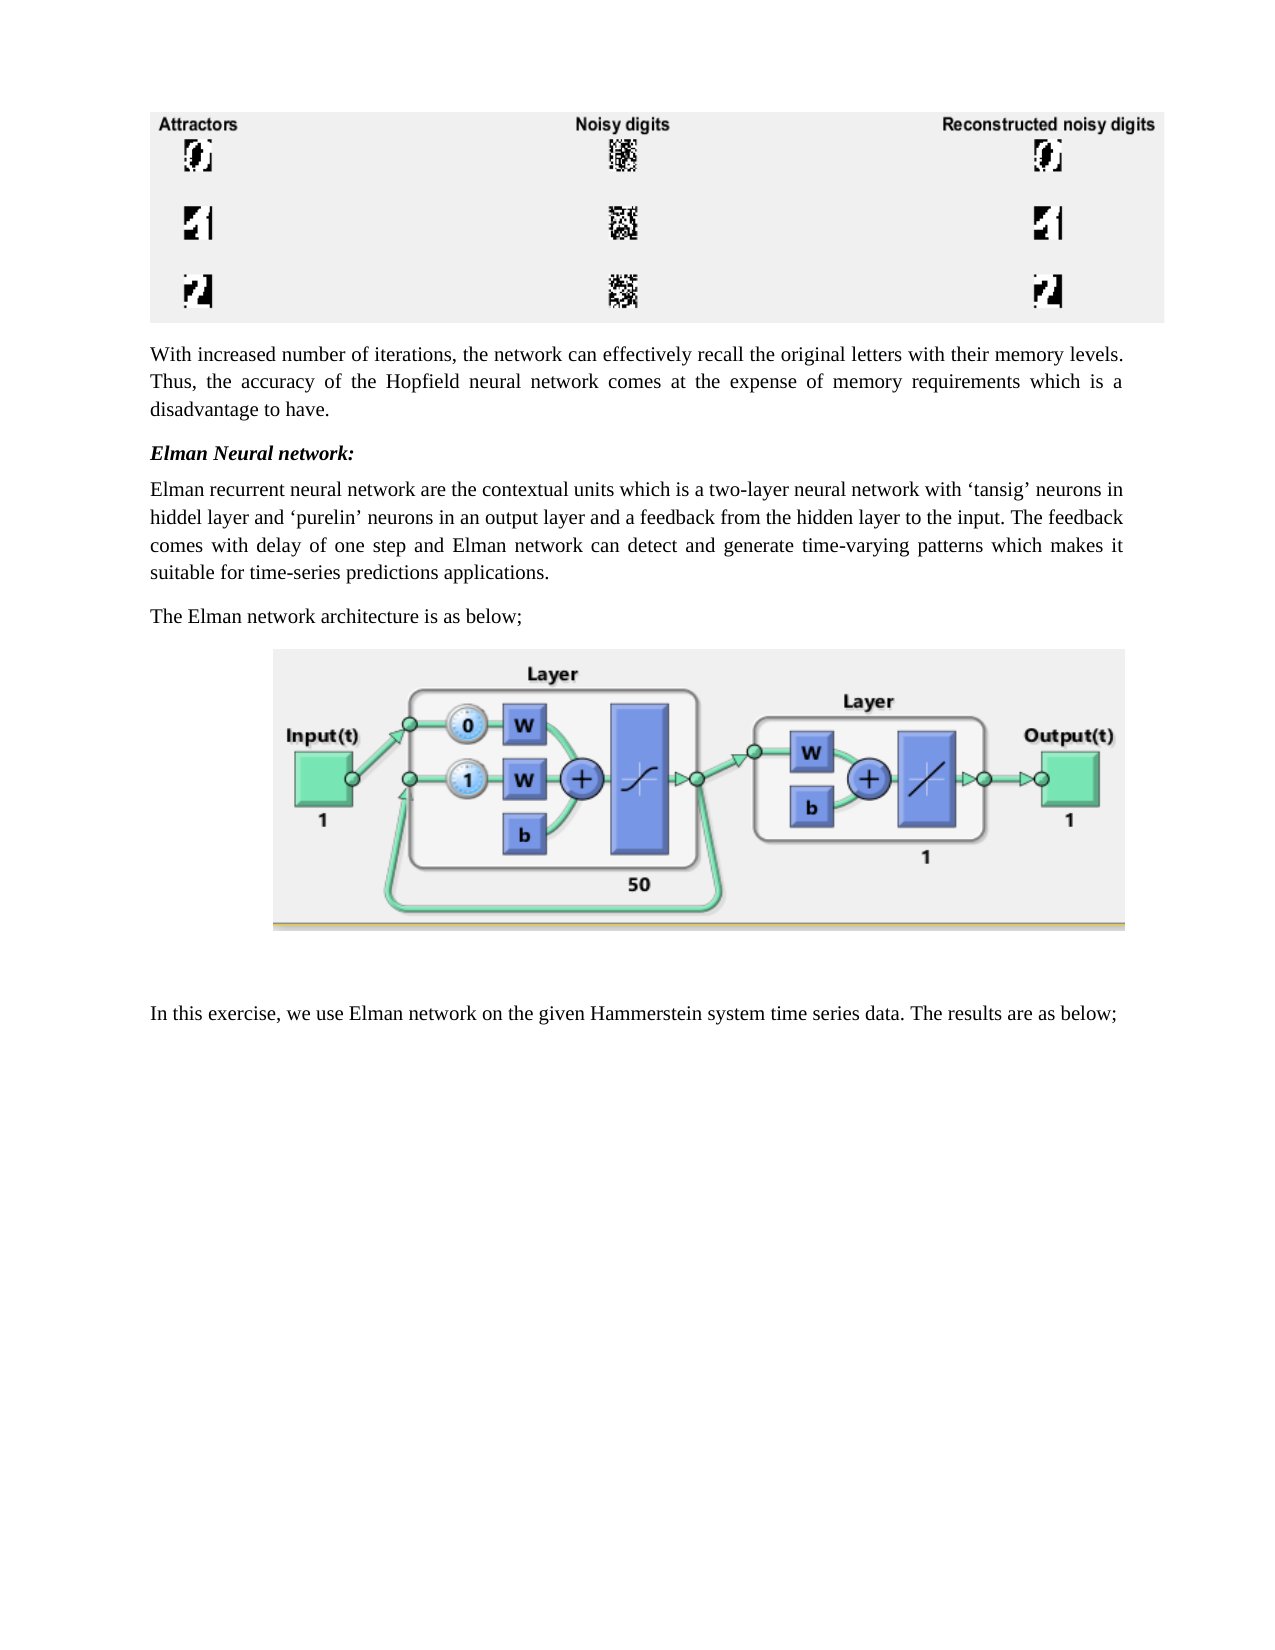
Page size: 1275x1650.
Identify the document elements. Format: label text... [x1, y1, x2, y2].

text With increased number of iterations, the network can effectively recall the original letters with their memory levels. Thus, the accuracy of the Hopfield neural network comes at the expense of memory requirements which is a disadvantage to have. [150, 342, 1125, 421]
picture [150, 112, 1165, 323]
picture [273, 649, 1125, 931]
text Elman Neural network: [150, 441, 1125, 465]
text In this exercise, we use Elman network on the given Hammerstein system time series data. The results are as below; [150, 1001, 1125, 1025]
text Elman recurrent neural network are the contextual units which is a two-layer neural network with ‘tansig’ neurons in hiddel layer and ‘purelin’ neurons in an output layer and a feedback from the hidden layer to the input. The feedback comes with delay of one step and Elman network can detect and generate time-varying patterns which makes it suitable for time-series predictions applications. [150, 477, 1125, 584]
text The Elman network architecture is as below; [150, 604, 1125, 628]
